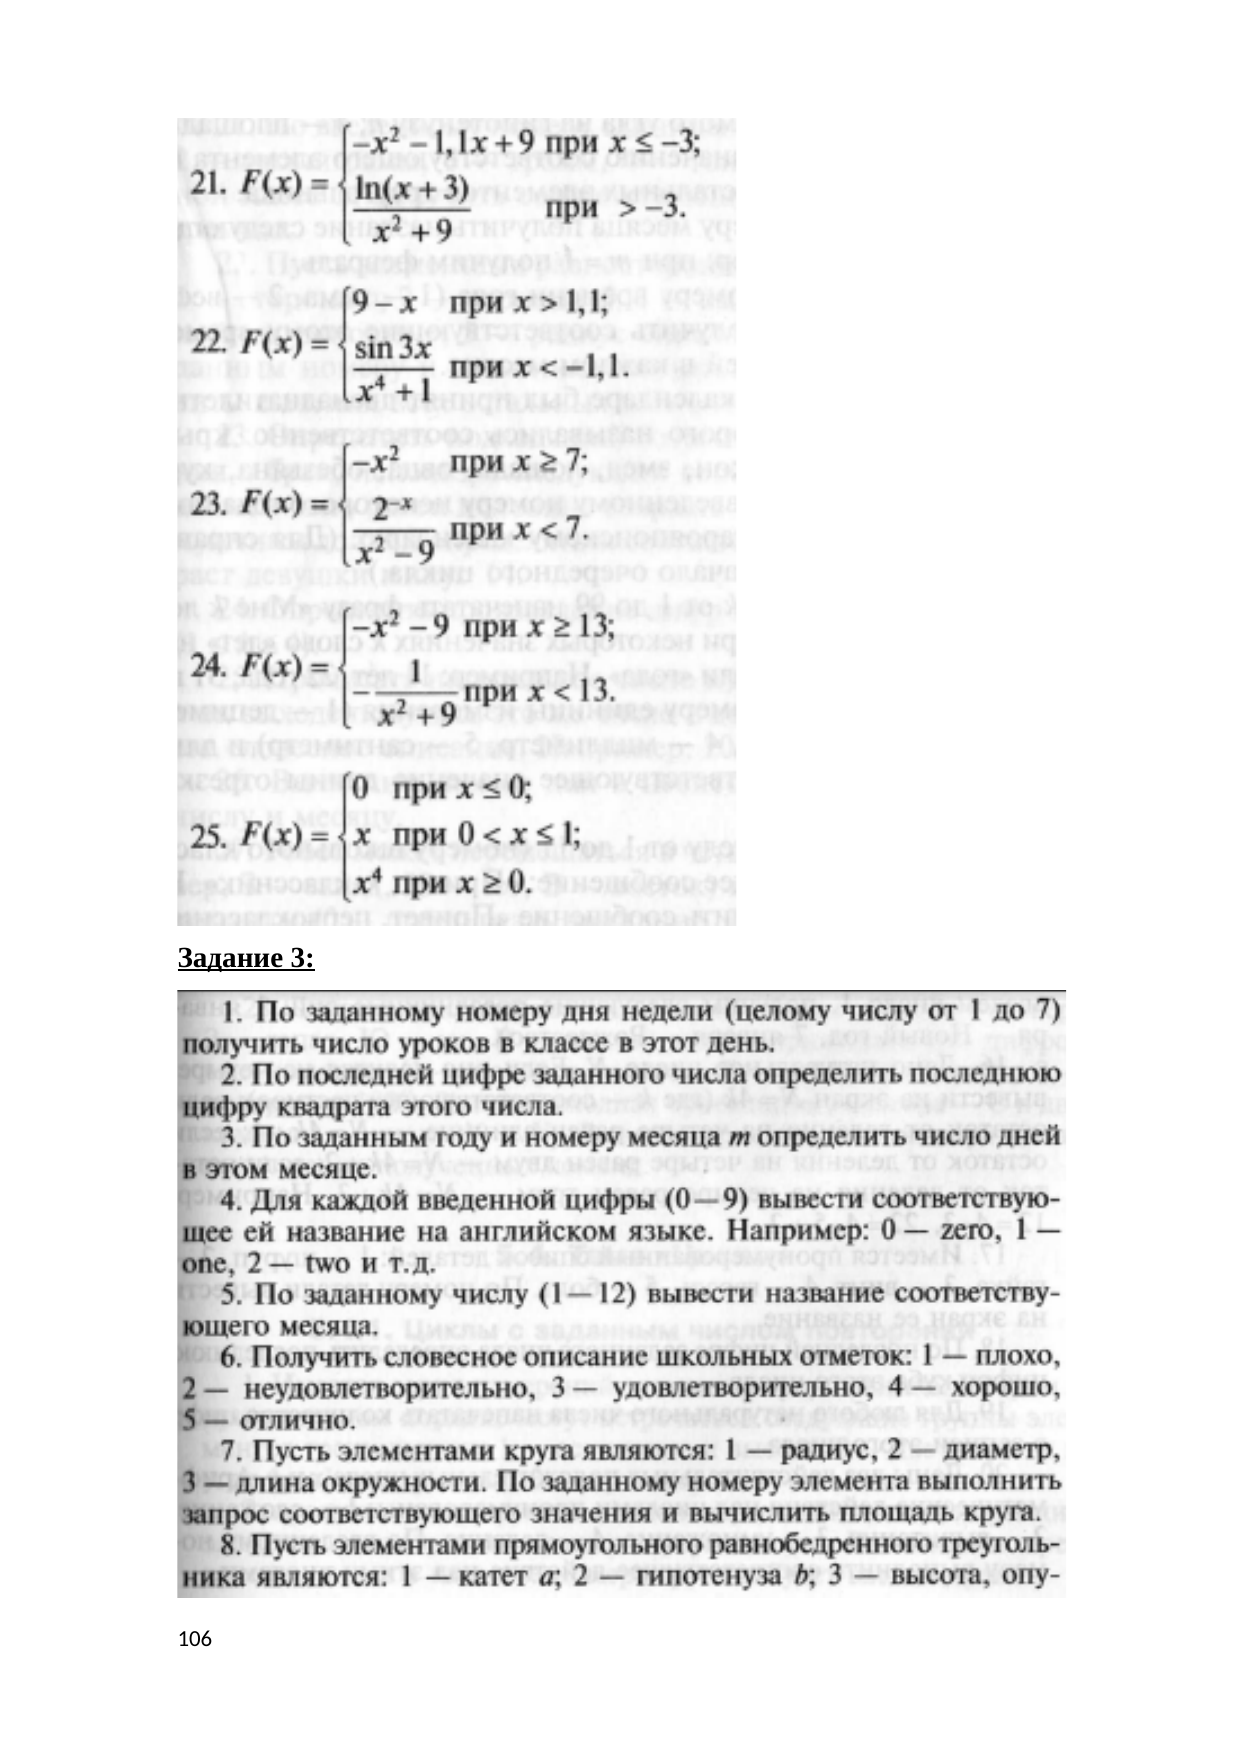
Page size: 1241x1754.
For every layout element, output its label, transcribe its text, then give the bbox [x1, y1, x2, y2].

text Задание 3: [177, 940, 1169, 973]
picture [177, 990, 1067, 1598]
picture [177, 118, 737, 926]
